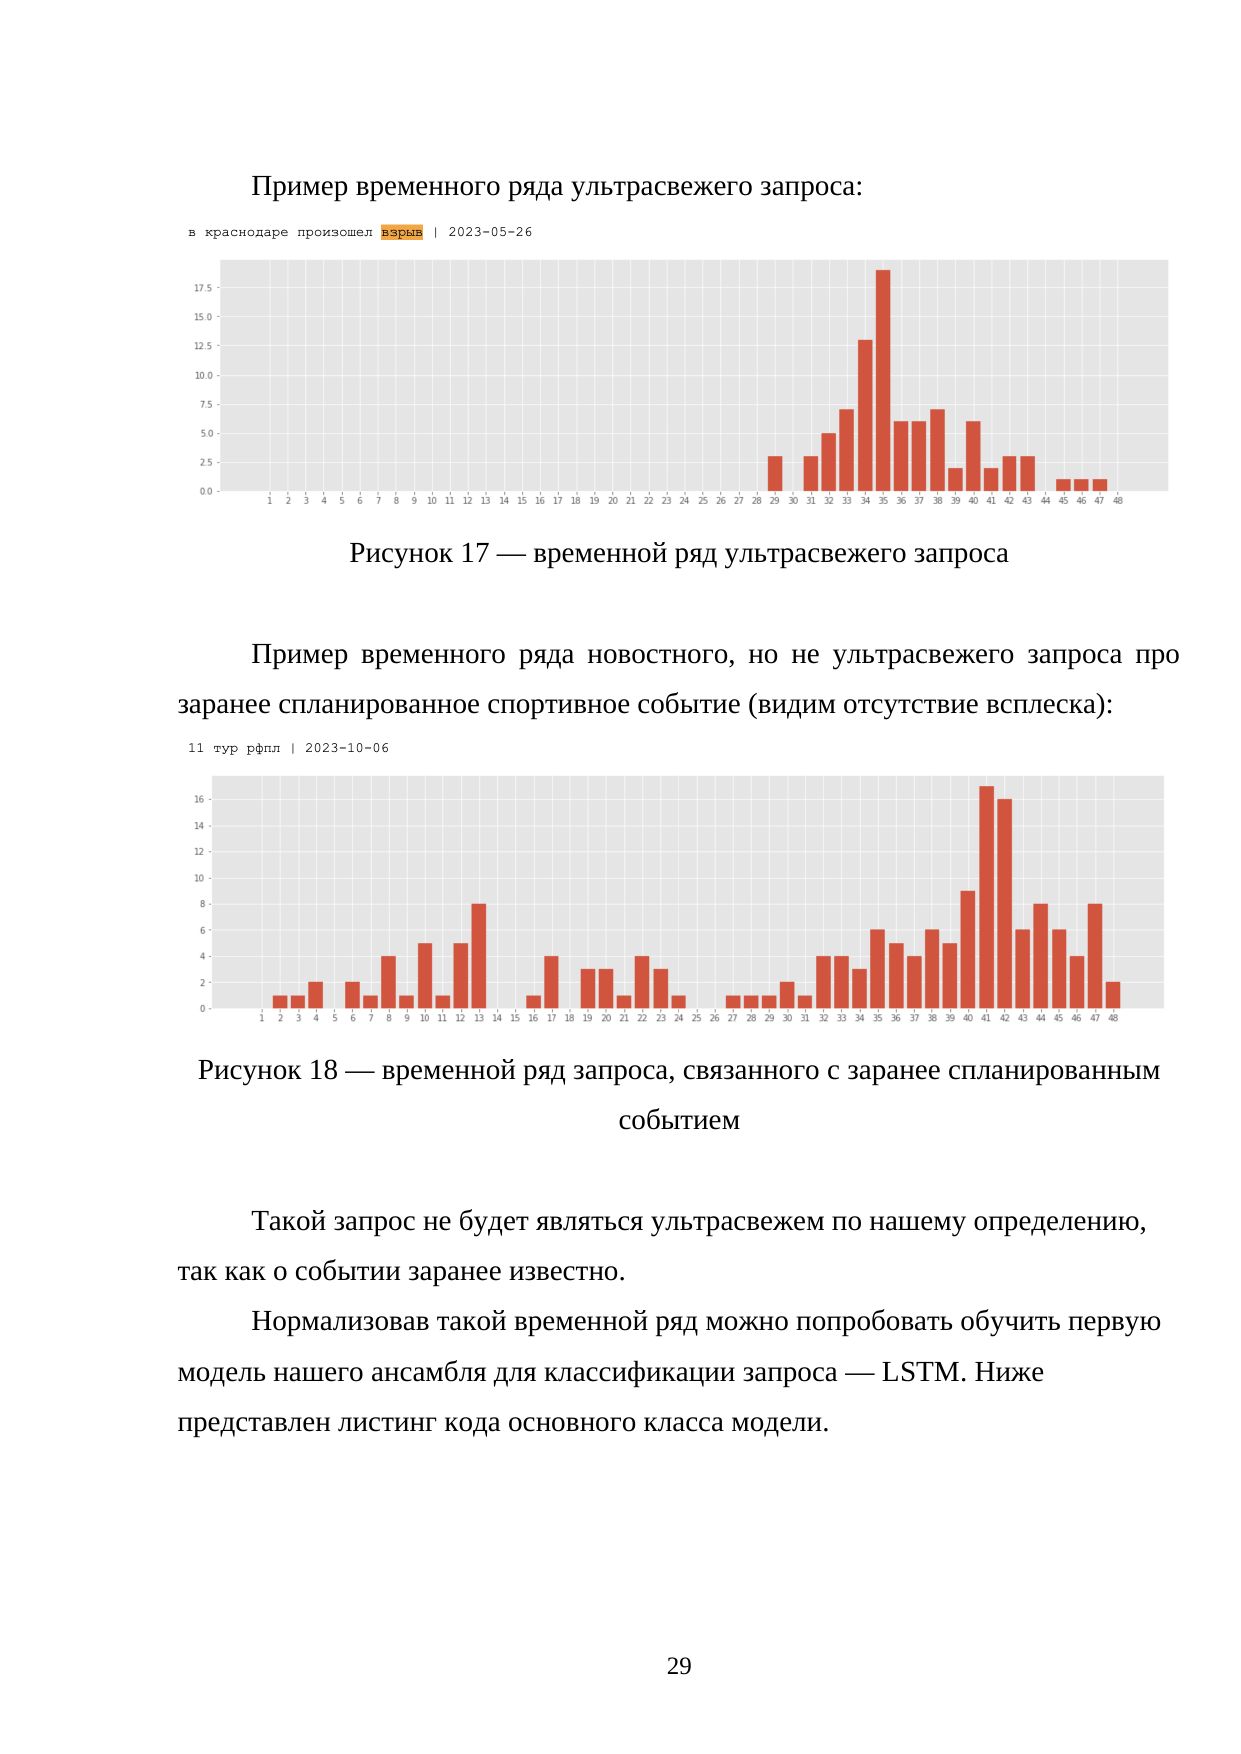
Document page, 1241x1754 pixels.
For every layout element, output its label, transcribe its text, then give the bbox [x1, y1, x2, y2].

picture [177, 218, 1181, 519]
text Нормализовав такой временной ряд можно попробовать обучить первую модель нашего ансамбля для классификации запроса — LSTM. Ниже представлен листинг кода основного класса модели. [177, 1303, 1181, 1438]
text Пример временного ряда ультрасвежего запроса: [177, 168, 1181, 202]
text Пример временного ряда новостного, но не ультрасвежего запроса про заранее спланированное спортивное событие (видим отсутствие всплеска): [177, 636, 1181, 720]
picture [177, 736, 1181, 1036]
text Рисунок 18 — временной ряд запроса, связанного с заранее спланированным событием [177, 1052, 1181, 1136]
text Такой запрос не будет являться ультрасвежем по нашему определению, так как о событии заранее известно. [177, 1203, 1181, 1287]
text Рисунок 17 — временной ряд ультрасвежего запроса [177, 535, 1181, 569]
